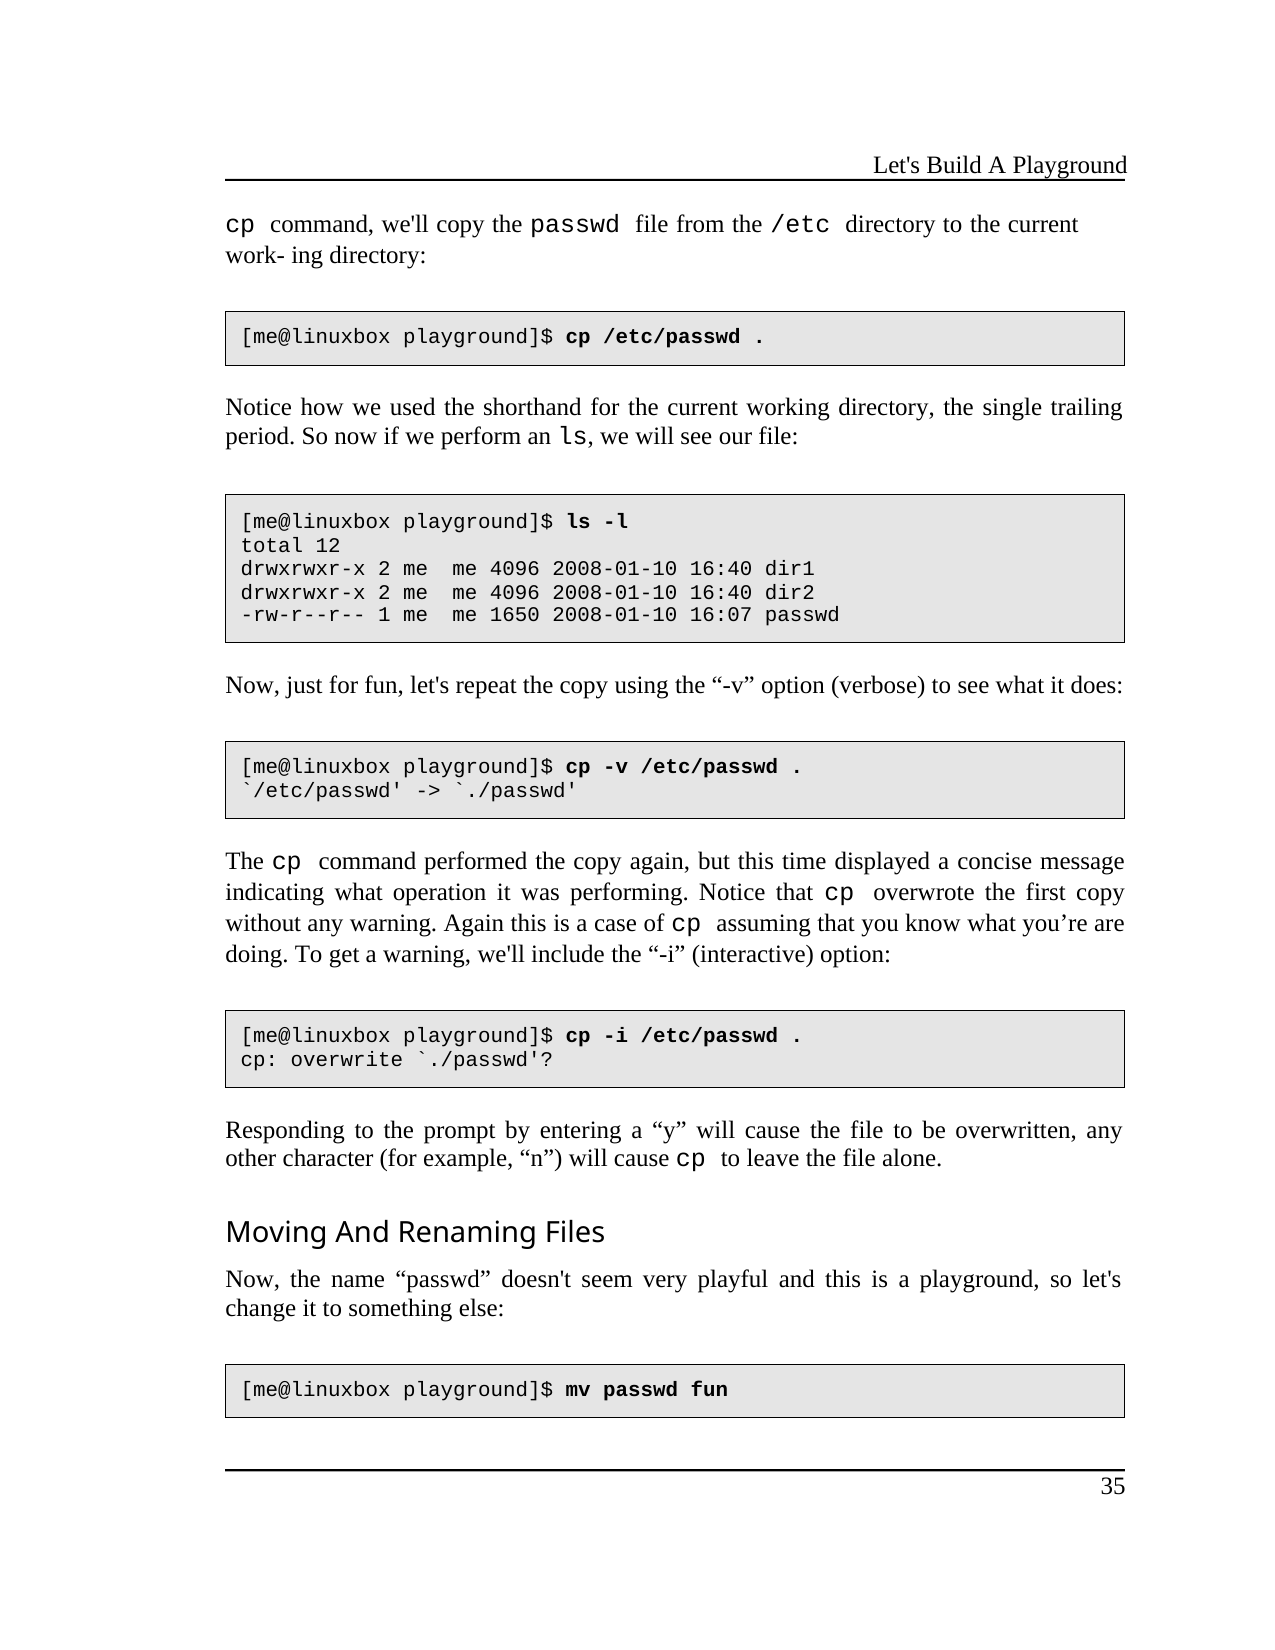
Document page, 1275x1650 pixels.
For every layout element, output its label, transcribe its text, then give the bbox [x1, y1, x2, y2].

text The cp command performed the copy again, but this time displayed a concise message indicating what operation it was performing. Notice that cp overwrote the first copy without any warning. Again this is a case of cp assuming that you know what you’re are doing. To get a warning, we'll include the “-i” (interactive) option: [225, 846, 1125, 967]
text Now, the name “passwd” doesn't seem very playful and this is a playground, so let's change it to something else: [225, 1264, 1169, 1321]
text cp command, we'll copy the passwd file from the /etc directory to the current work- ing directory: [225, 209, 1126, 269]
text Notice how we used the shorthand for the current working directory, the single trailing period. So now if we perform an ls, we will see our file: [225, 392, 1169, 452]
text Responding to the prompt by entering a “y” will cause the file to be overwritten, any other character (for example, “n”) will cause cp to leave the file alone. [225, 1115, 1169, 1174]
text Now, just for fun, let's repeat the copy using the “-v” option (verbose) to see what it does: [225, 670, 1169, 699]
subtitle Moving And Renaming Files [225, 1212, 1169, 1251]
